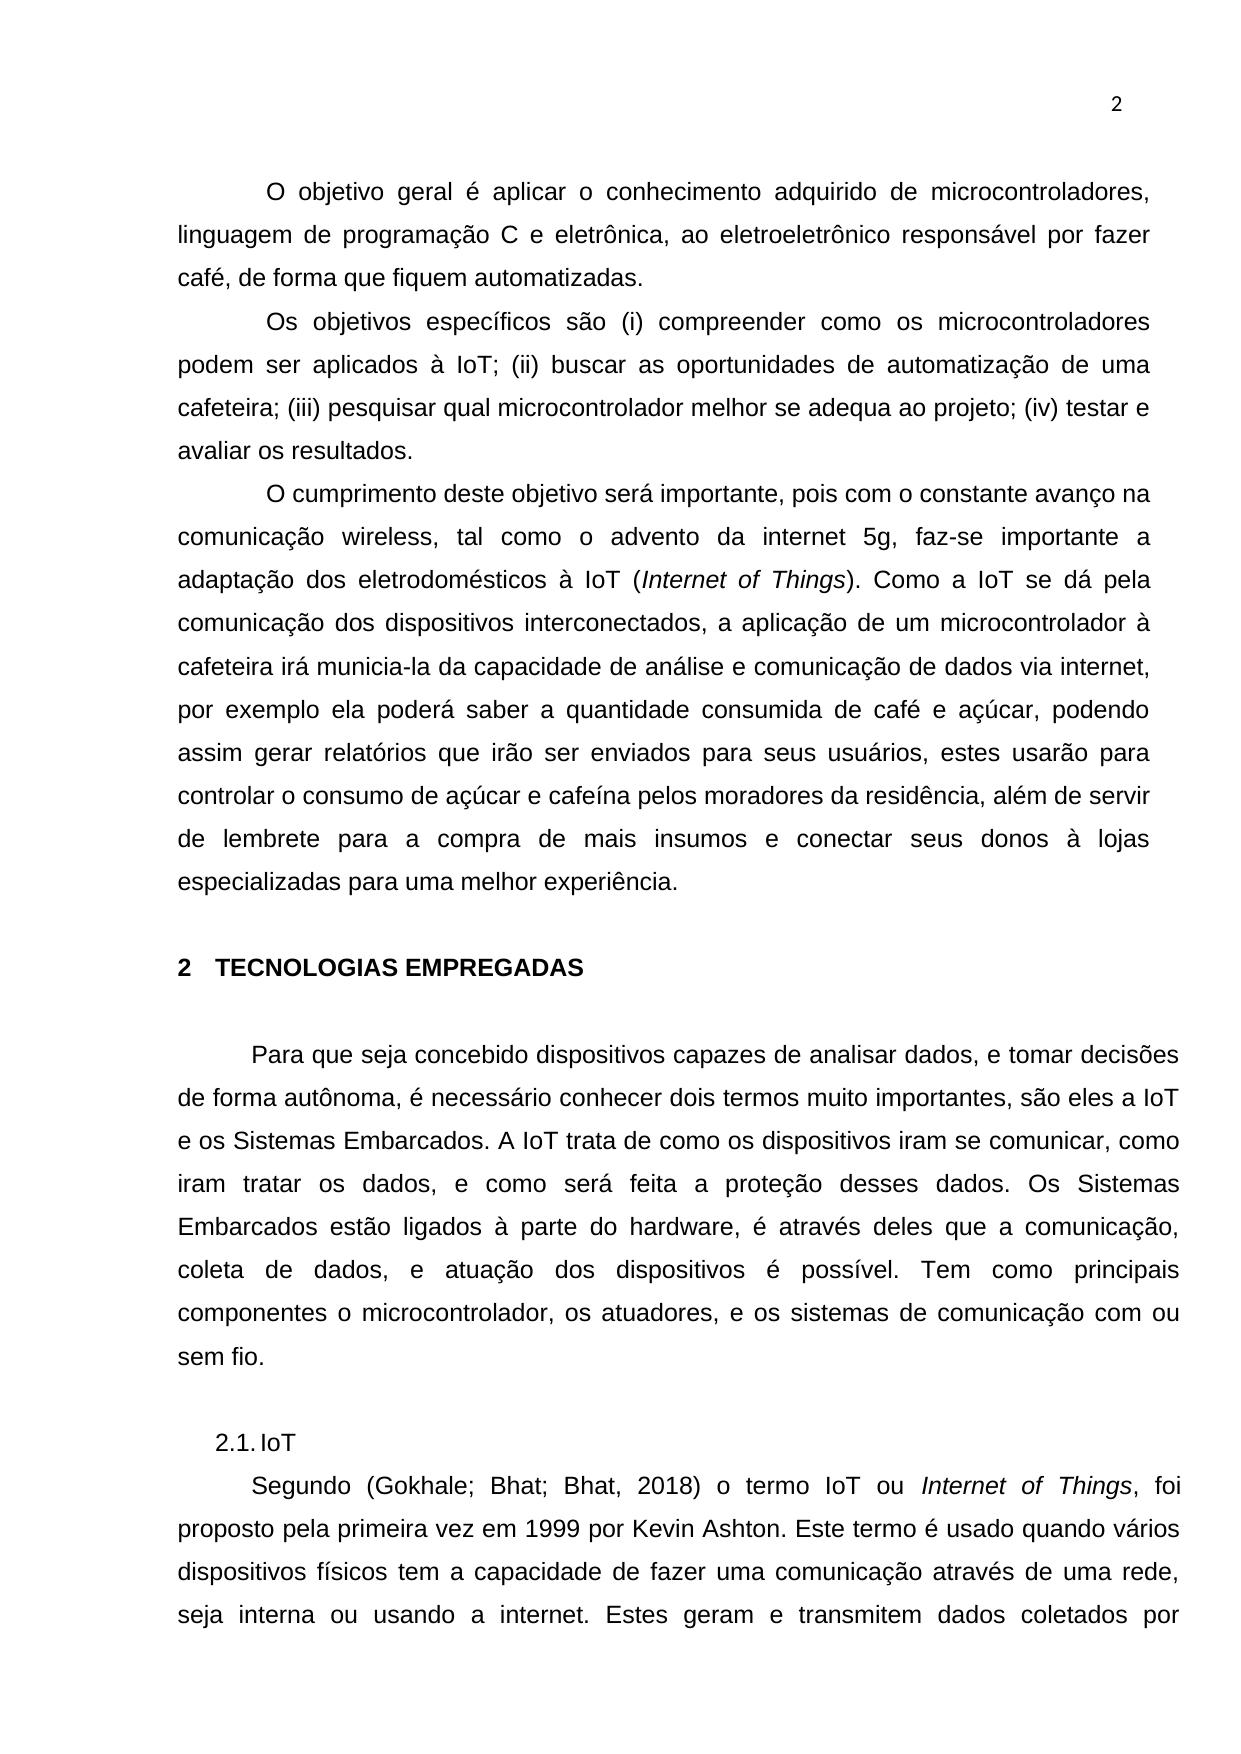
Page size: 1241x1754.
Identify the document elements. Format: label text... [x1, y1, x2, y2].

text Os objetivos específicos são (i) compreender como os microcontroladores podem ser aplicados à IoT; (ii) buscar as oportunidades de automatização de uma cafeteira; (iii) pesquisar qual microcontrolador melhor se adequa ao projeto; (iv) testar e avaliar os resultados. [177, 307, 1152, 465]
text Para que seja concebido dispositivos capazes de analisar dados, e tomar decisões de forma autônoma, é necessário conhecer dois termos muito importantes, são eles a IoT e os Sistemas Embarcados. A IoT trata de como os dispositivos iram se comunicar, como iram tratar os dados, e como será feita a proteção desses dados. Os Sistemas Embarcados estão ligados à parte do hardware, é através deles que a comunicação, coleta de dados, e atuação dos dispositivos é possível. Tem como principais componentes o microcontrolador, os atuadores, e os sistemas de comunicação com ou sem fio. [177, 1040, 1181, 1370]
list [177, 1471, 1181, 1629]
list IoT [215, 1428, 1181, 1457]
text O objetivo geral é aplicar o conhecimento adquirido de microcontroladores, linguagem de programação C e eletrônica, ao eletroeletrônico responsável por fazer café, de forma que fiquem automatizadas. [177, 177, 1152, 292]
list TECNOLOGIAS EMPREGADAS [177, 953, 1181, 982]
text O cumprimento deste objetivo será importante, pois com o constante avanço na comunicação wireless, tal como o advento da internet 5g, faz-se importante a adaptação dos eletrodomésticos à IoT (Internet of Things). Como a IoT se dá pela comunicação dos dispositivos interconectados, a aplicação de um microcontrolador à cafeteira irá municia-la da capacidade de análise e comunicação de dados via internet, por exemplo ela poderá saber a quantidade consumida de café e açúcar, podendo assim gerar relatórios que irão ser enviados para seus usuários, estes usarão para controlar o consumo de açúcar e cafeína pelos moradores da residência, além de servir de lembrete para a compra de mais insumos e conectar seus donos à lojas especializadas para uma melhor experiência. [177, 479, 1152, 896]
